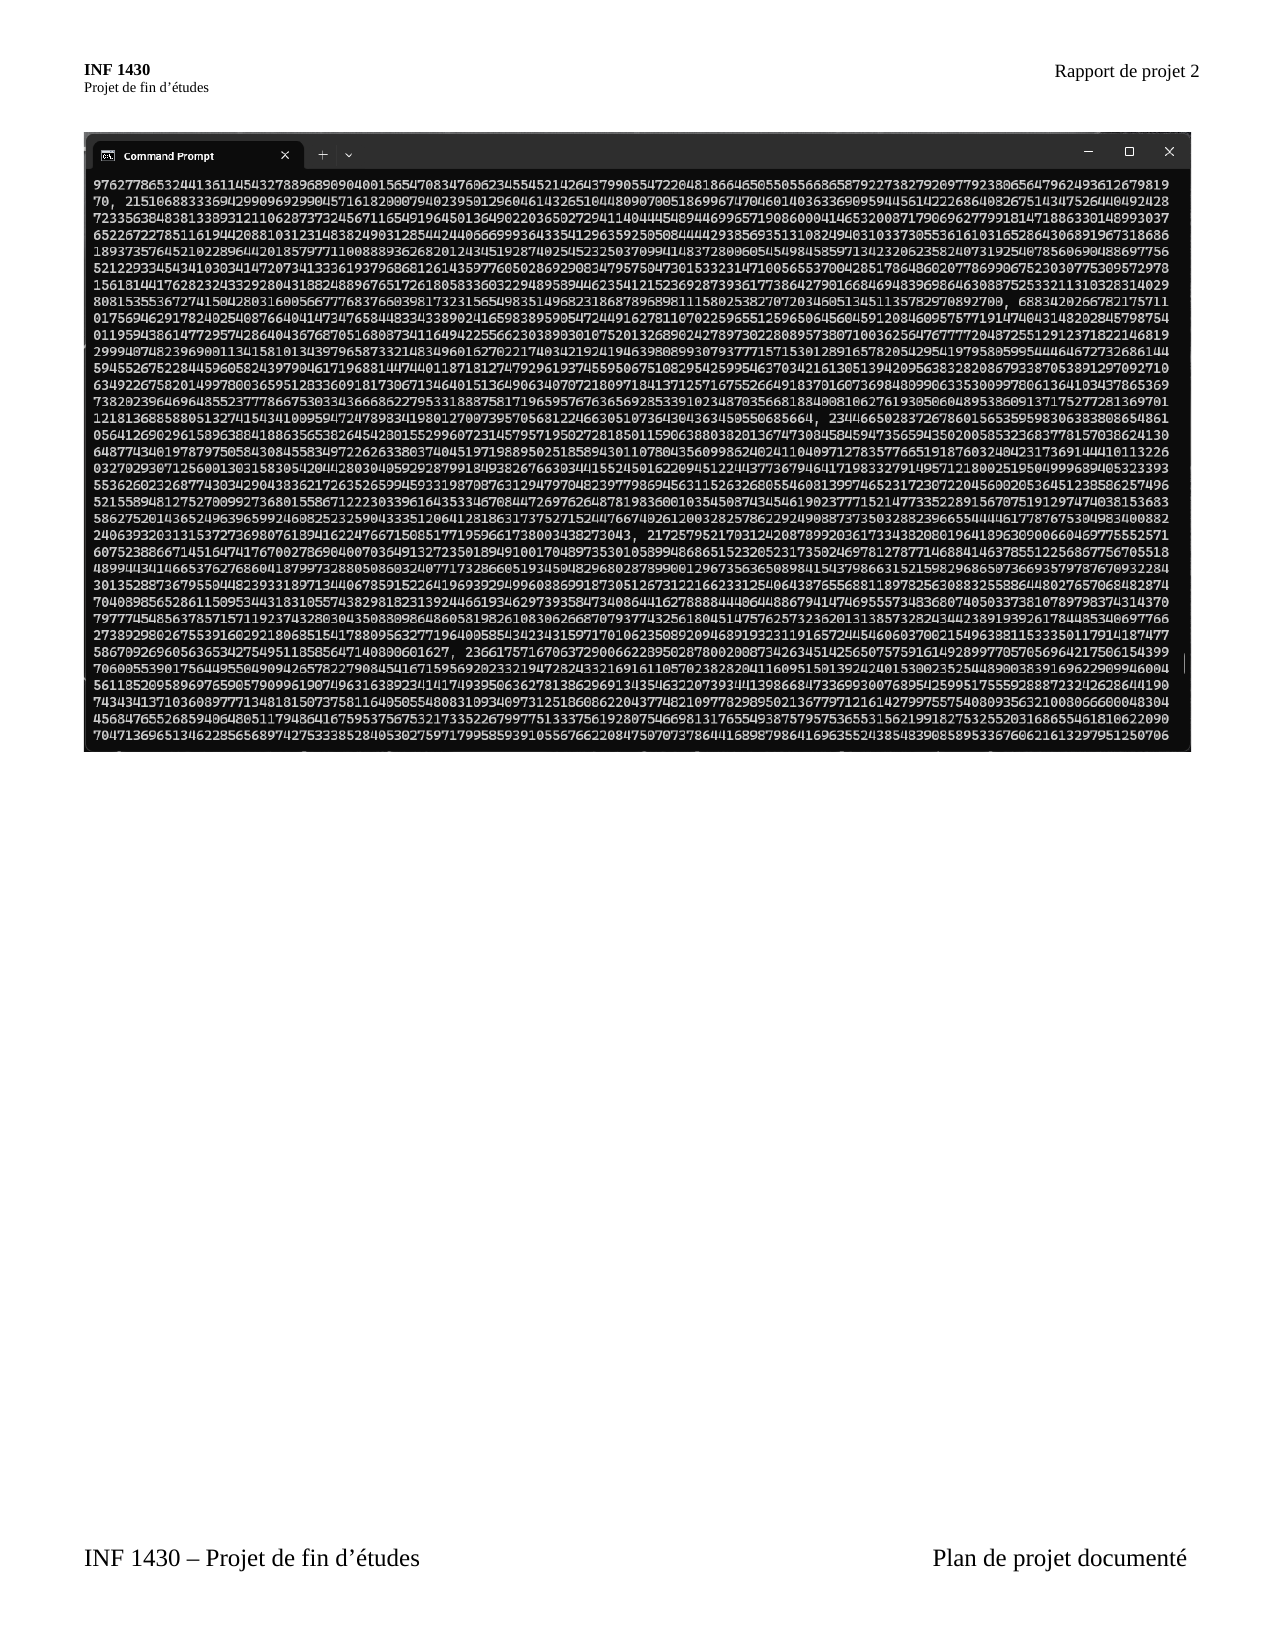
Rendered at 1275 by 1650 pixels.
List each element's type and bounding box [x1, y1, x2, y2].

picture [83, 132, 1192, 752]
